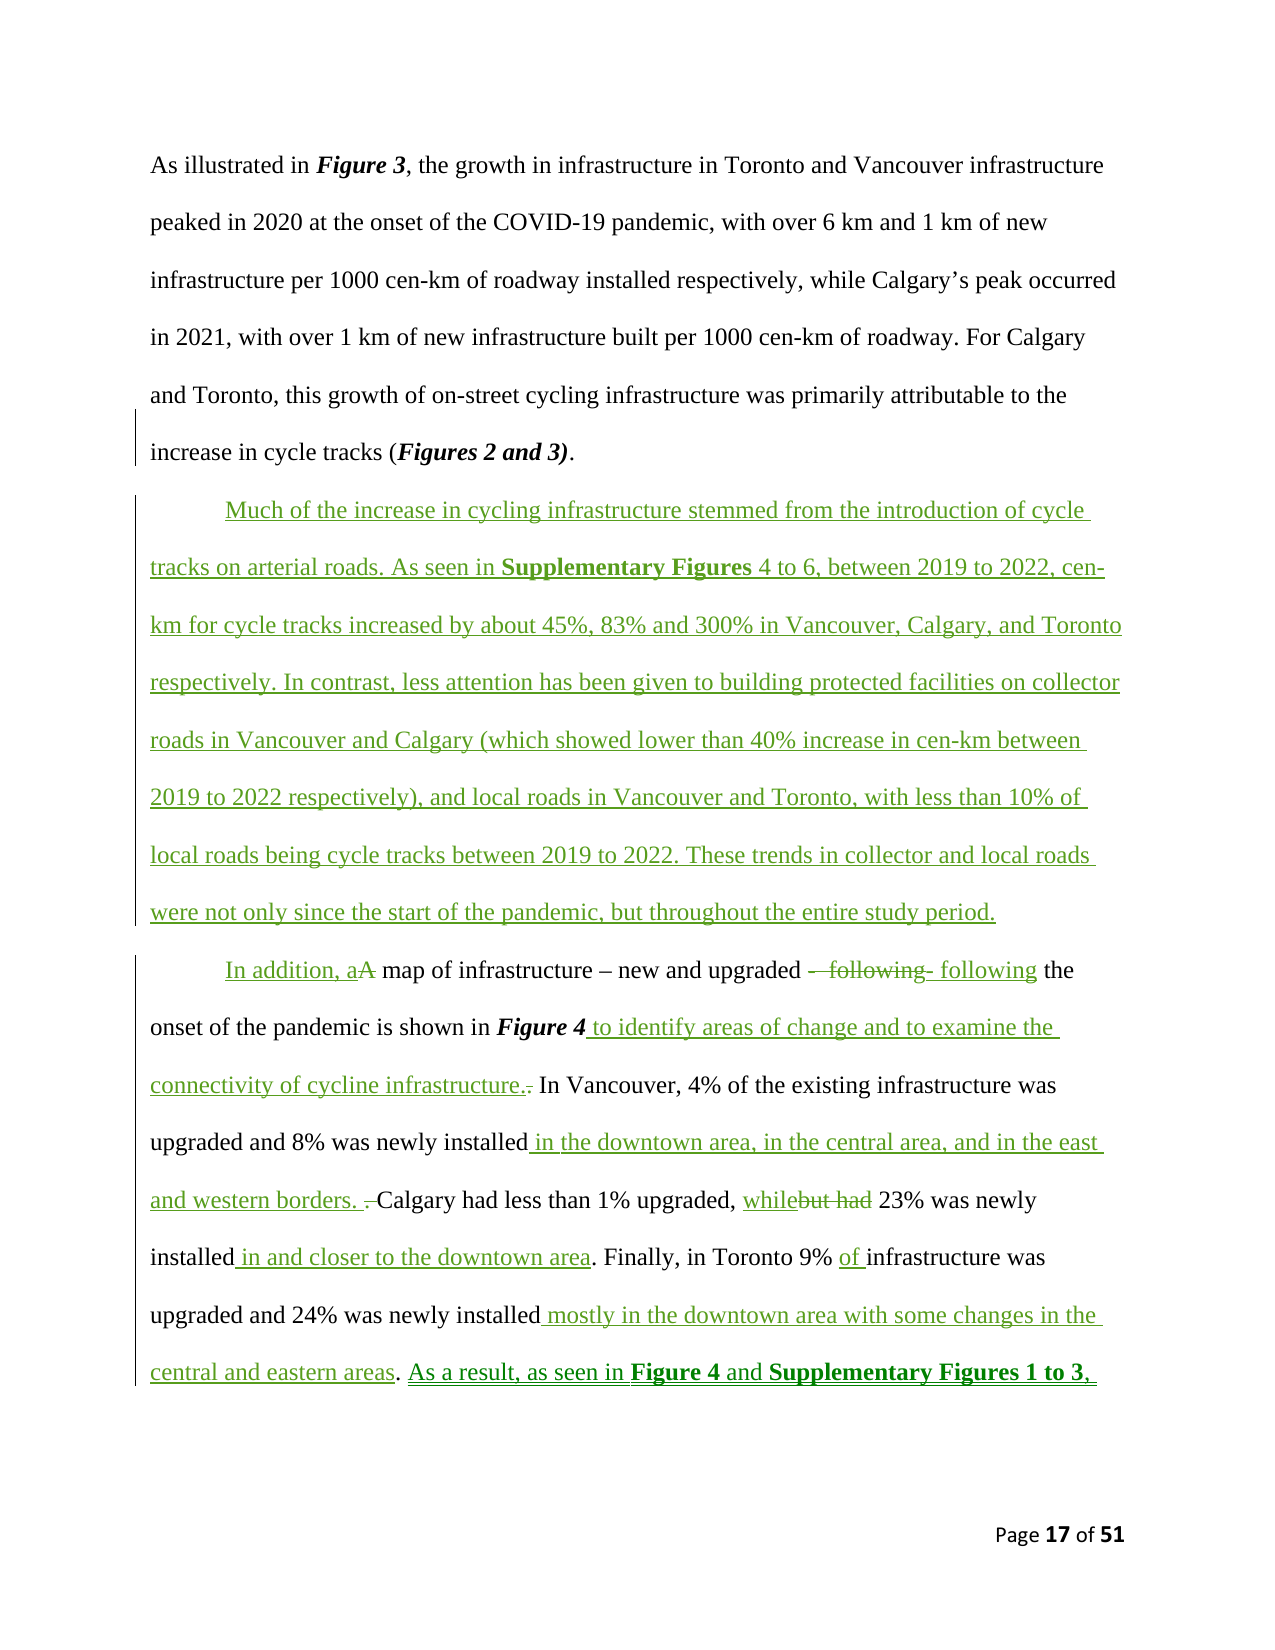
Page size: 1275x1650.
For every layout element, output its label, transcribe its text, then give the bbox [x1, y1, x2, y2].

text As illustrated in Figure 3, the growth in infrastructure in Toronto and Vancouver infrastructure peaked in 2020 at the onset of the COVID-19 pandemic, with over 6 km and 1 km of new infrastructure per 1000 cen-km of roadway installed respectively, while Calgary’s peak occurred in 2021, with over 1 km of new infrastructure built per 1000 cen-km of roadway. For Calgary and Toronto, this growth of on-street cycling infrastructure was primarily attributable to the increase in cycle tracks (Figures 2 and 3). [150, 150, 1125, 466]
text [150, 955, 1125, 1386]
